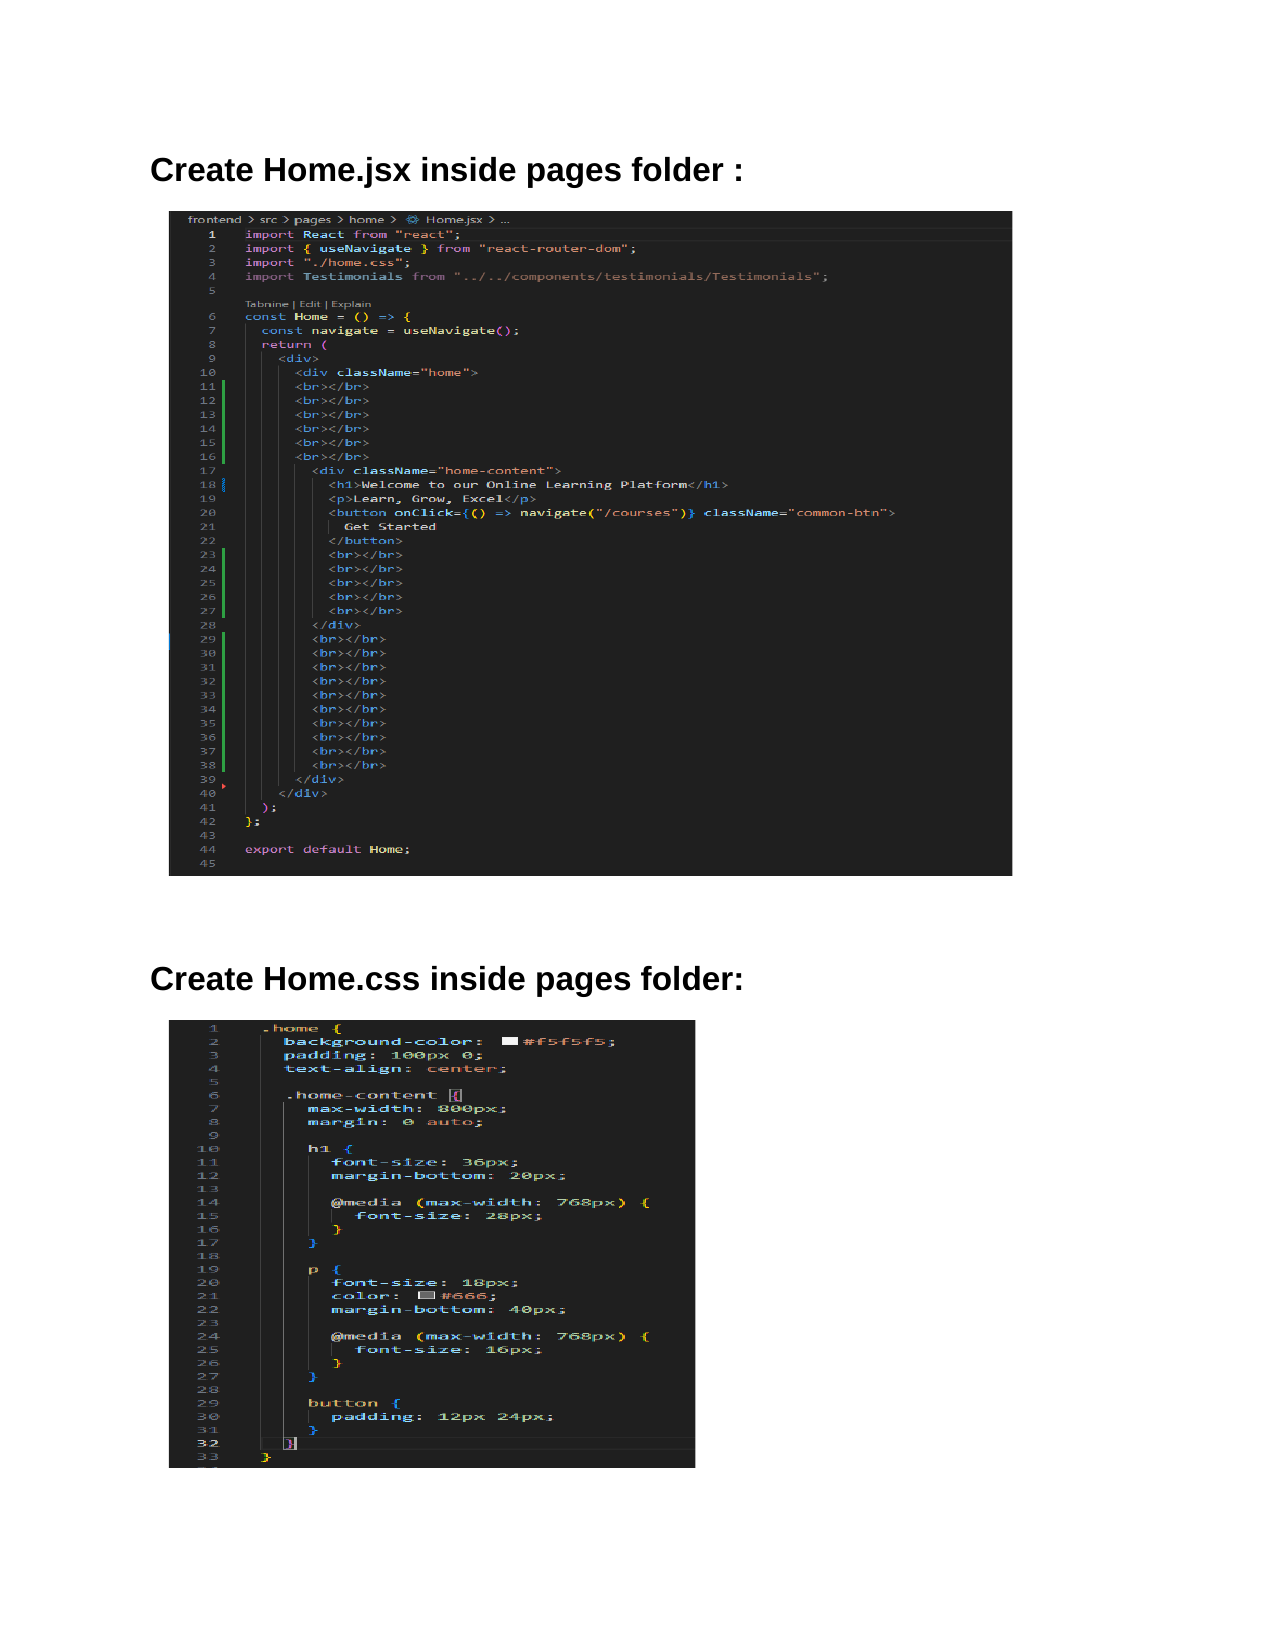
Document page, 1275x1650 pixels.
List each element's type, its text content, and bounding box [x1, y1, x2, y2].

text Create Home.jsx inside pages folder : [150, 150, 1125, 188]
text Create Home.css inside pages folder: [150, 959, 1125, 997]
